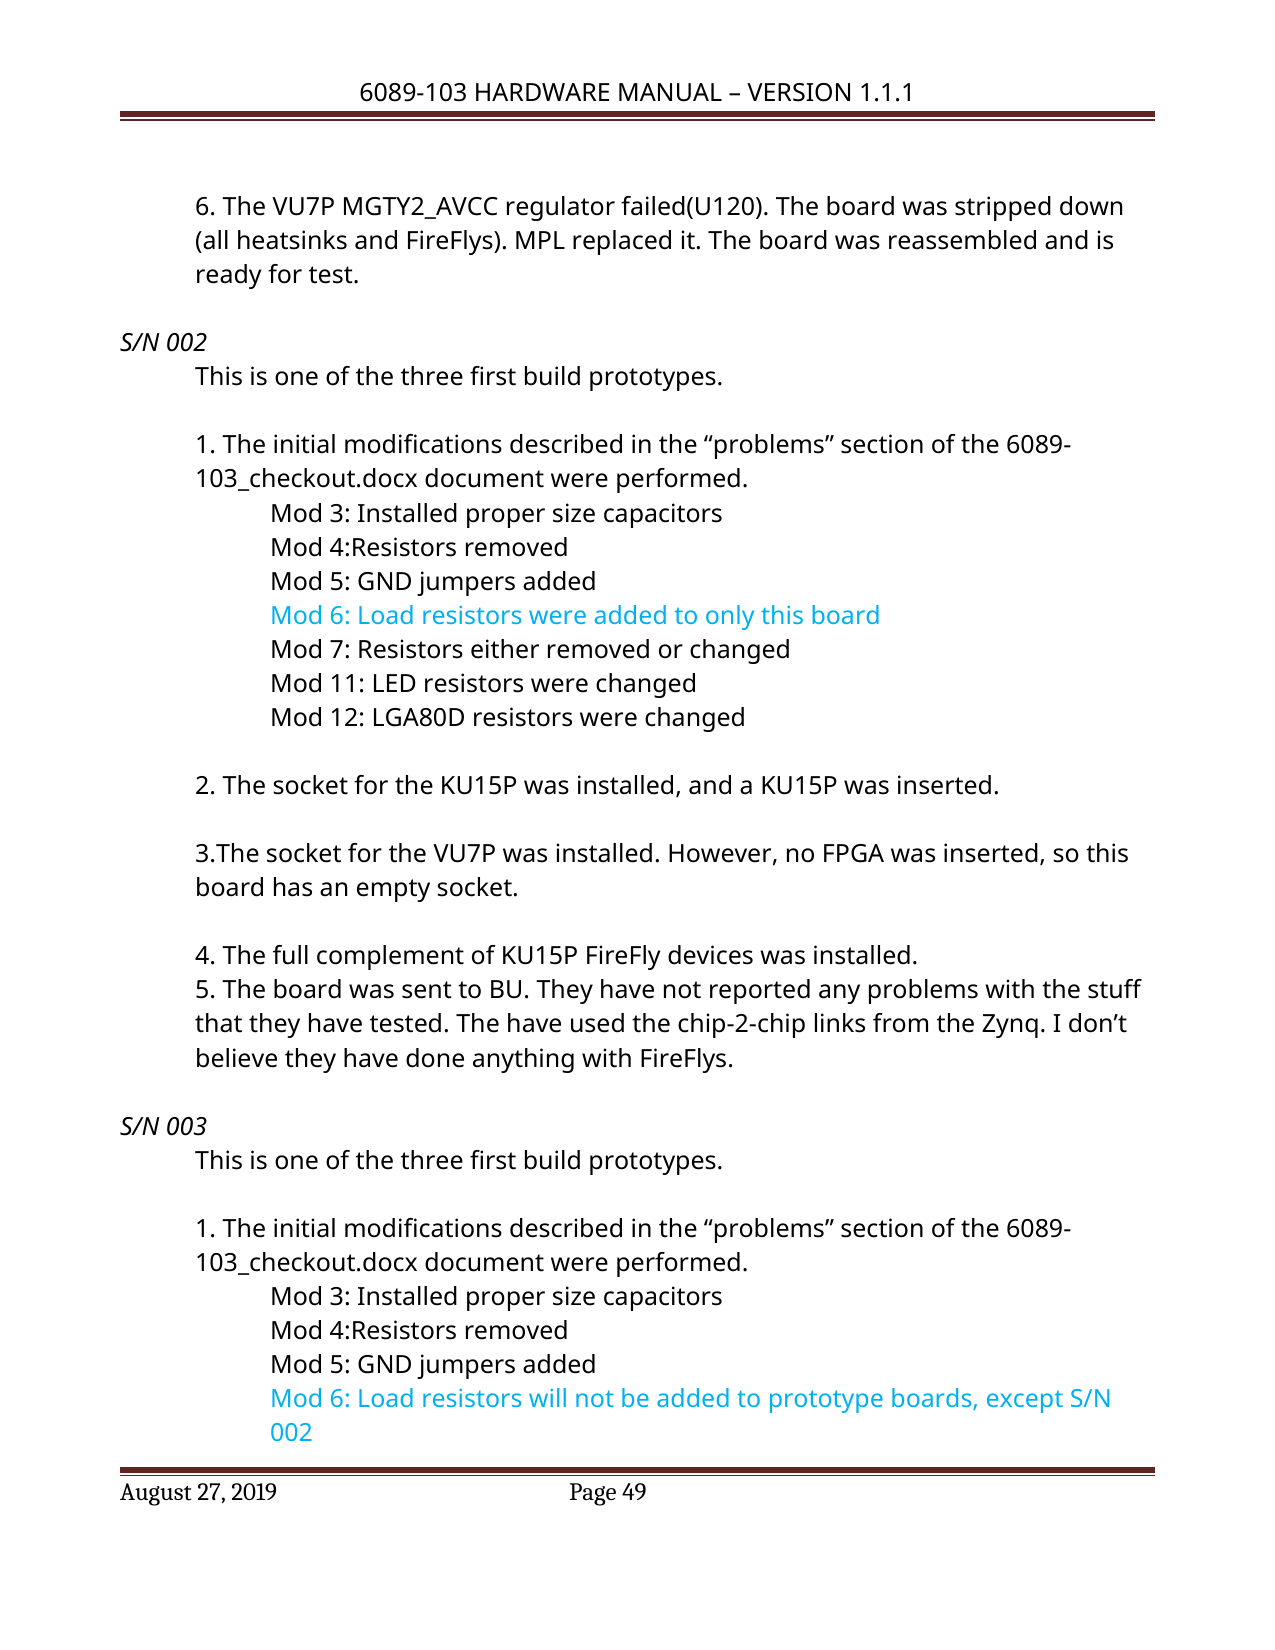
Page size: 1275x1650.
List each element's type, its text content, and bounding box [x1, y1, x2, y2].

text Mod 3: Installed proper size capacitors [270, 495, 1155, 529]
text 5. The board was sent to BU. They have not reported any problems with the stuff that they have tested. The have used the chip-2-chip links from the Zynq. I don’t believe they have done anything with FireFlys. [195, 972, 1155, 1074]
text Mod 6: Load resistors will not be added to prototype boards, except S/N 002 [270, 1381, 1155, 1449]
text 1. The initial modifications described in the “problems” section of the 6089-103_checkout.docx document were performed. [195, 427, 1155, 495]
text Mod 7: Resistors either removed or changed [270, 631, 1155, 666]
text Mod 12: LGA80D resistors were changed [270, 699, 1155, 734]
subtitle S/N 003 [120, 1108, 1155, 1142]
text Mod 5: GND jumpers added [270, 563, 1155, 597]
text Mod 4:Resistors removed [270, 529, 1155, 563]
text Mod 11: LED resistors were changed [270, 666, 1155, 699]
text 4. The full complement of KU15P FireFly devices was installed. [195, 938, 1155, 972]
text 2. The socket for the KU15P was installed, and a KU15P was inserted. [195, 768, 1155, 802]
subtitle S/N 002 [120, 325, 1155, 359]
text Mod 5: GND jumpers added [270, 1347, 1155, 1381]
text This is one of the three first build prototypes. [195, 1142, 1155, 1176]
text Mod 3: Installed proper size capacitors [270, 1279, 1155, 1313]
text This is one of the three first build prototypes. [195, 359, 1155, 393]
text 3.The socket for the VU7P was installed. However, no FPGA was inserted, so this board has an empty socket. [195, 836, 1155, 904]
text Mod 4:Resistors removed [270, 1313, 1155, 1347]
text 1. The initial modifications described in the “problems” section of the 6089-103_checkout.docx document were performed. [195, 1211, 1155, 1279]
text Mod 6: Load resistors were added to only this board [270, 597, 1155, 631]
text 6. The VU7P MGTY2_AVCC regulator failed(U120). The board was stripped down (all heatsinks and FireFlys). MPL replaced it. The board was reassembled and is ready for test. [195, 189, 1155, 291]
